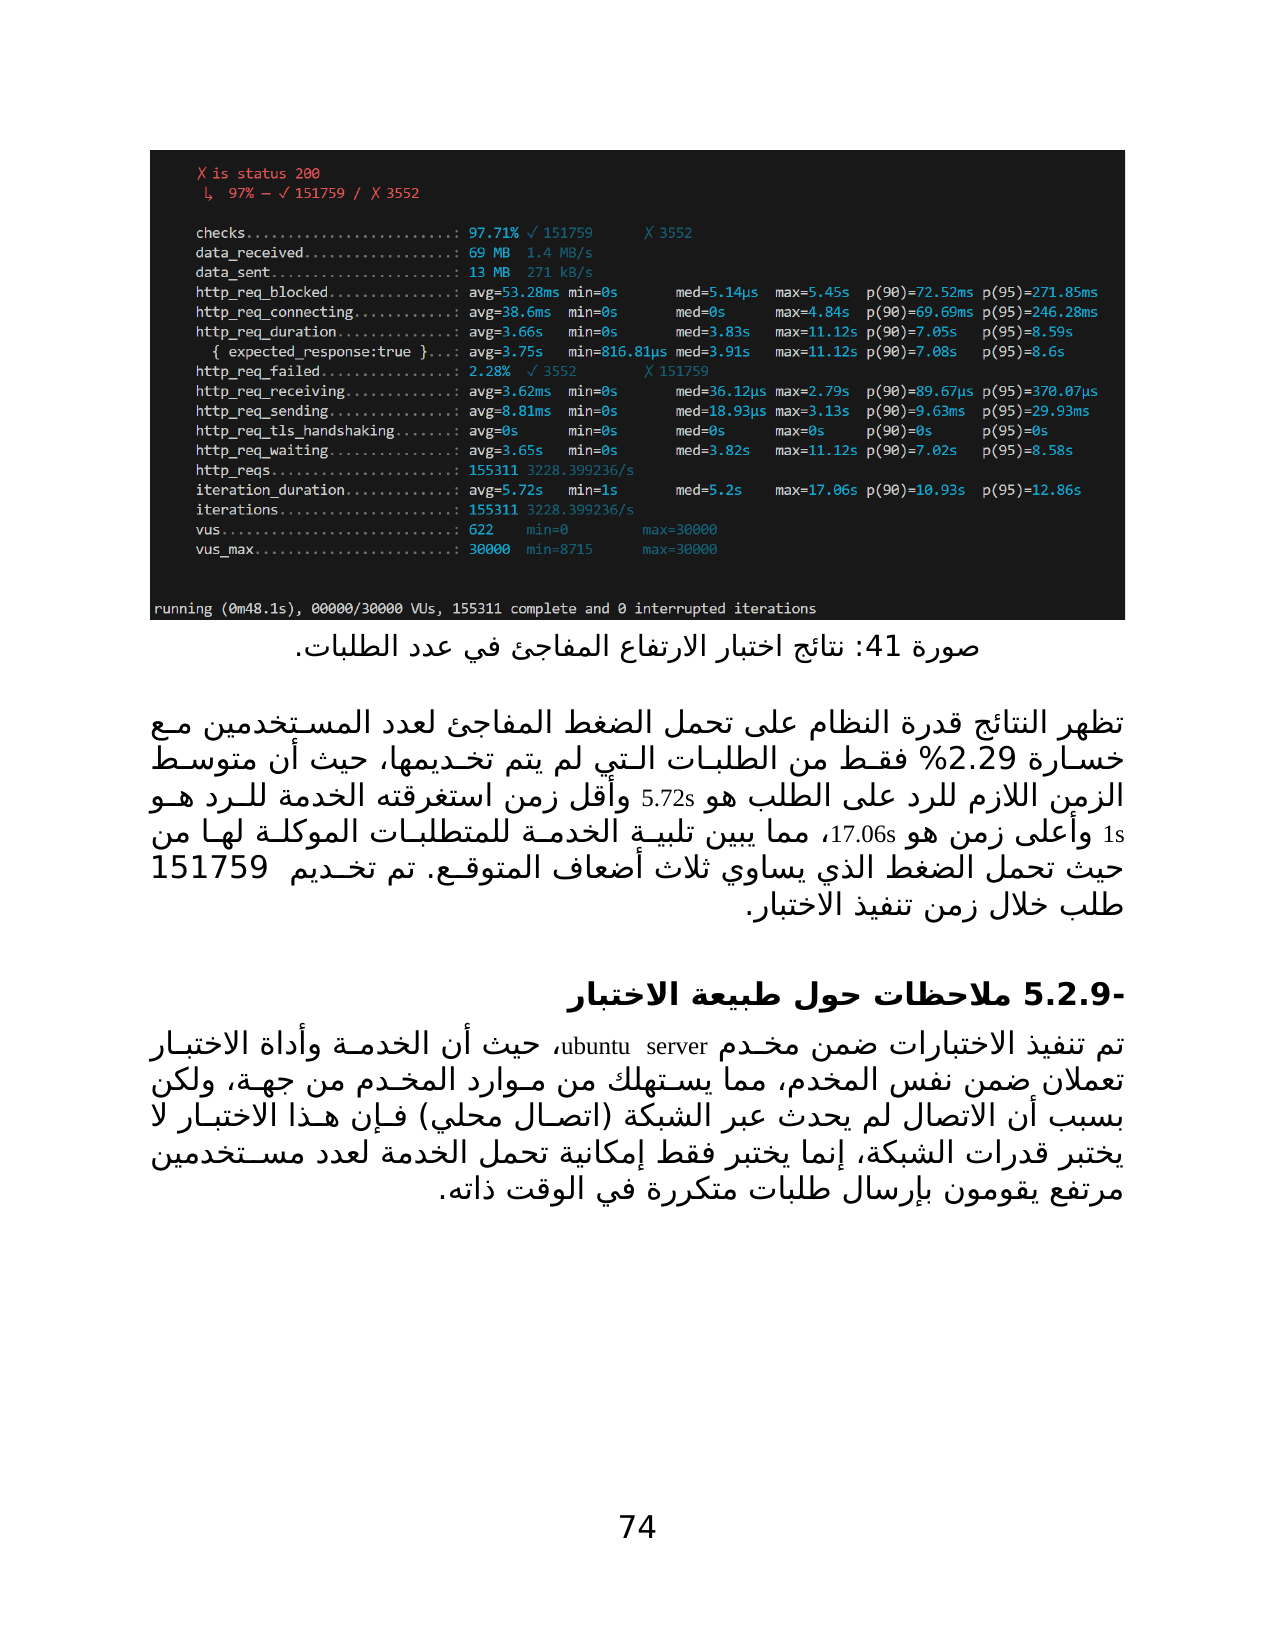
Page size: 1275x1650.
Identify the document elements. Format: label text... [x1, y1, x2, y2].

text تم تنفيذ الاختبارات ضمن مخدم ubuntu server، حيث أن الخدمة وأداة الاختبار تعملان ضمن نفس المخدم، مما يستهلك من موارد المخدم من جهة، ولكن بسبب أن الاتصال لم يحدث عبر الشبكة (اتصال محلي) فإن هذا الاختبار لا يختبر قدرات الشبكة، إنما يختبر فقط إمكانية تحمل الخدمة لعدد مستخدمين مرتفع يقومون بإرسال طلبات متكررة في الوقت ذاته. [150, 1025, 1125, 1207]
picture [150, 150, 1125, 620]
text -5.2.9 ملاحظات حول طبيعة الاختبار [150, 976, 1125, 1013]
text تظهر النتائج قدرة النظام على تحمل الضغط المفاجئ لعدد المستخدمين مع خسارة 2.29% فقط من الطلبات التي لم يتم تخديمها، حيث أن متوسط الزمن اللازم للرد على الطلب هو 5.72s وأقل زمن استغرقته الخدمة للرد هو 1s وأعلى زمن هو 17.06s، مما يبين تلبية الخدمة للمتطلبات الموكلة لها من حيث تحمل الضغط الذي يساوي ثلاث أضعاف المتوقع. تم تخديم 151759 طلب خلال زمن تنفيذ الاختبار. [150, 704, 1125, 922]
